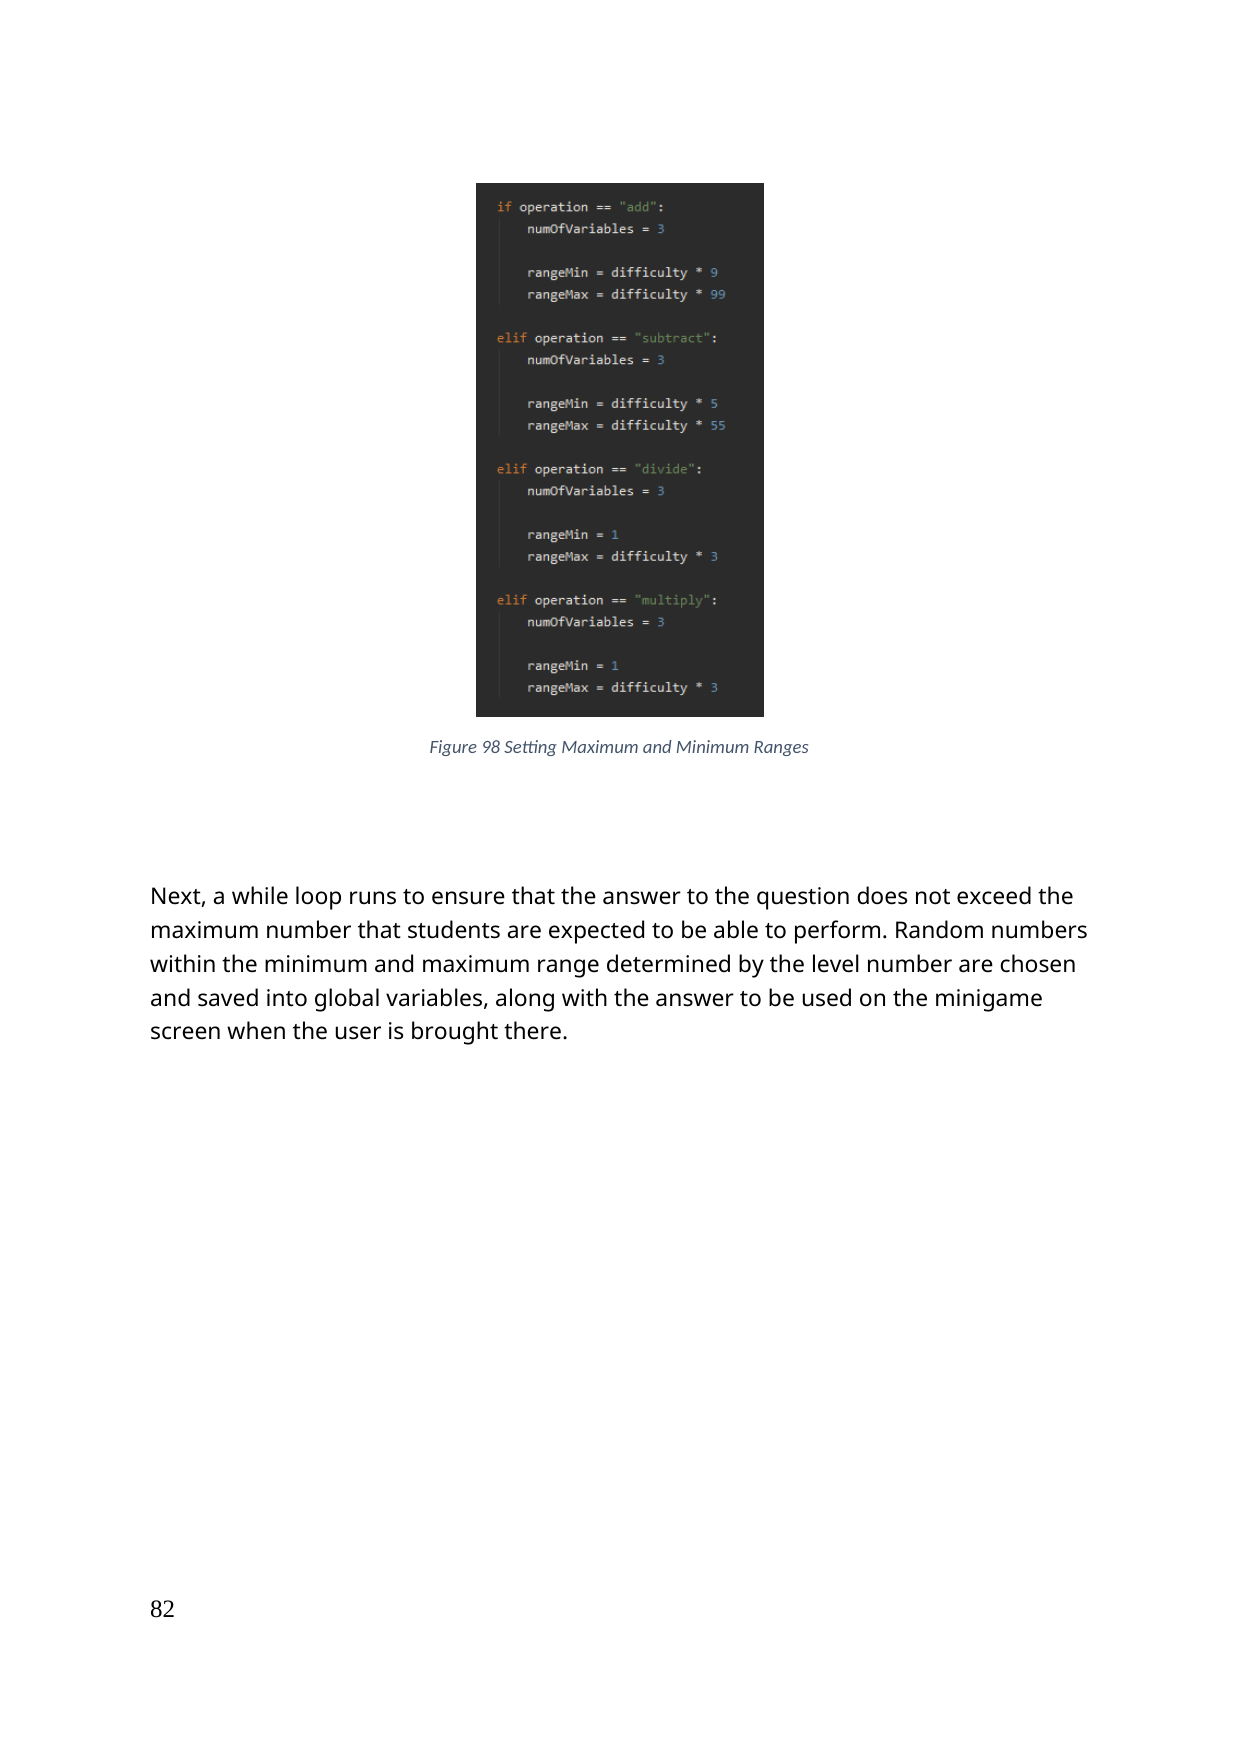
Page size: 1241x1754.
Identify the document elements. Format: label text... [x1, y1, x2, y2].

text Next, a while loop runs to ensure that the answer to the question does not exceed the maximum number that students are expected to be able to perform. Random numbers within the minimum and maximum range determined by the level number are chosen and saved into global variables, along with the answer to be used on the minigame screen when the user is brought there. [150, 880, 1090, 1047]
picture [476, 183, 764, 717]
